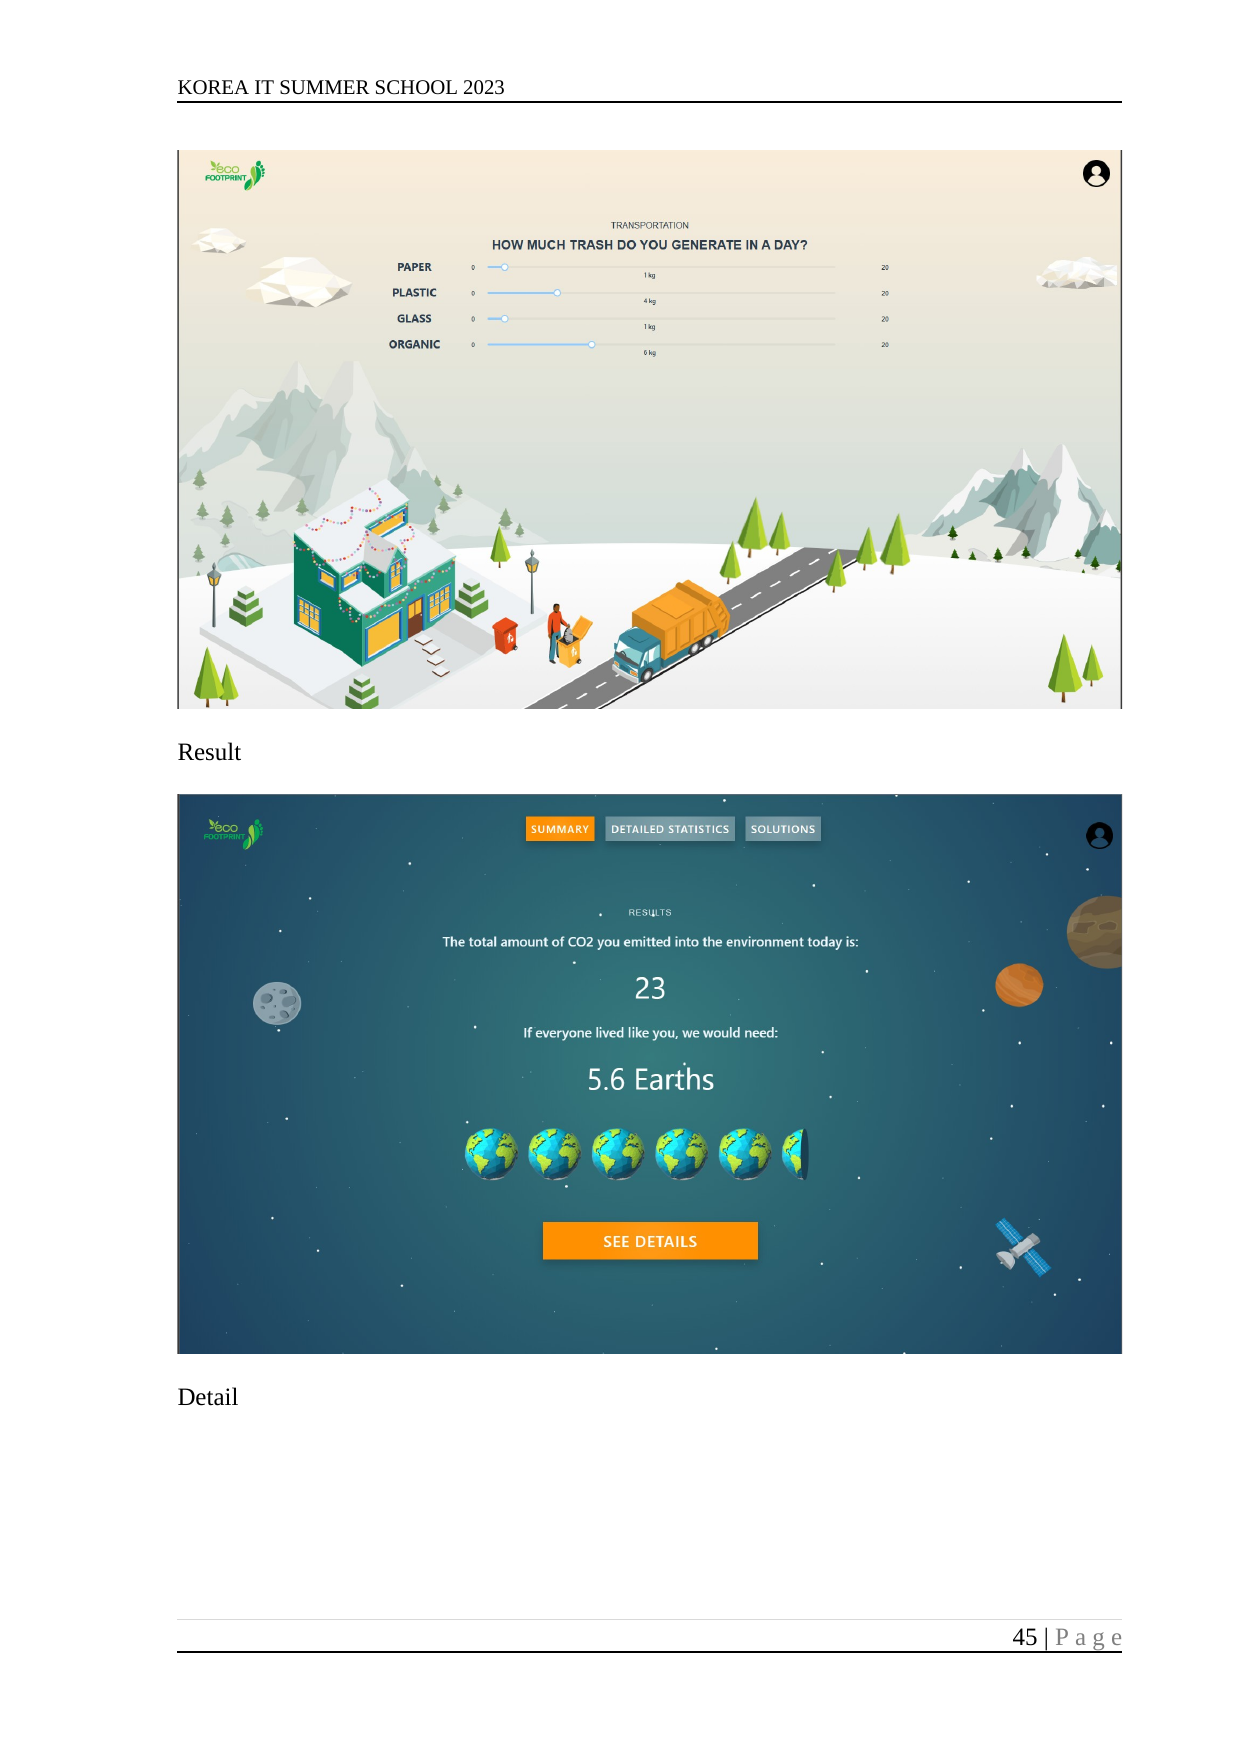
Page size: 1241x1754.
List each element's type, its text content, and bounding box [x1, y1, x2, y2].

picture [177, 150, 1123, 709]
picture [177, 794, 1123, 1354]
text Detail [177, 1382, 1122, 1411]
text Result [177, 737, 1122, 766]
